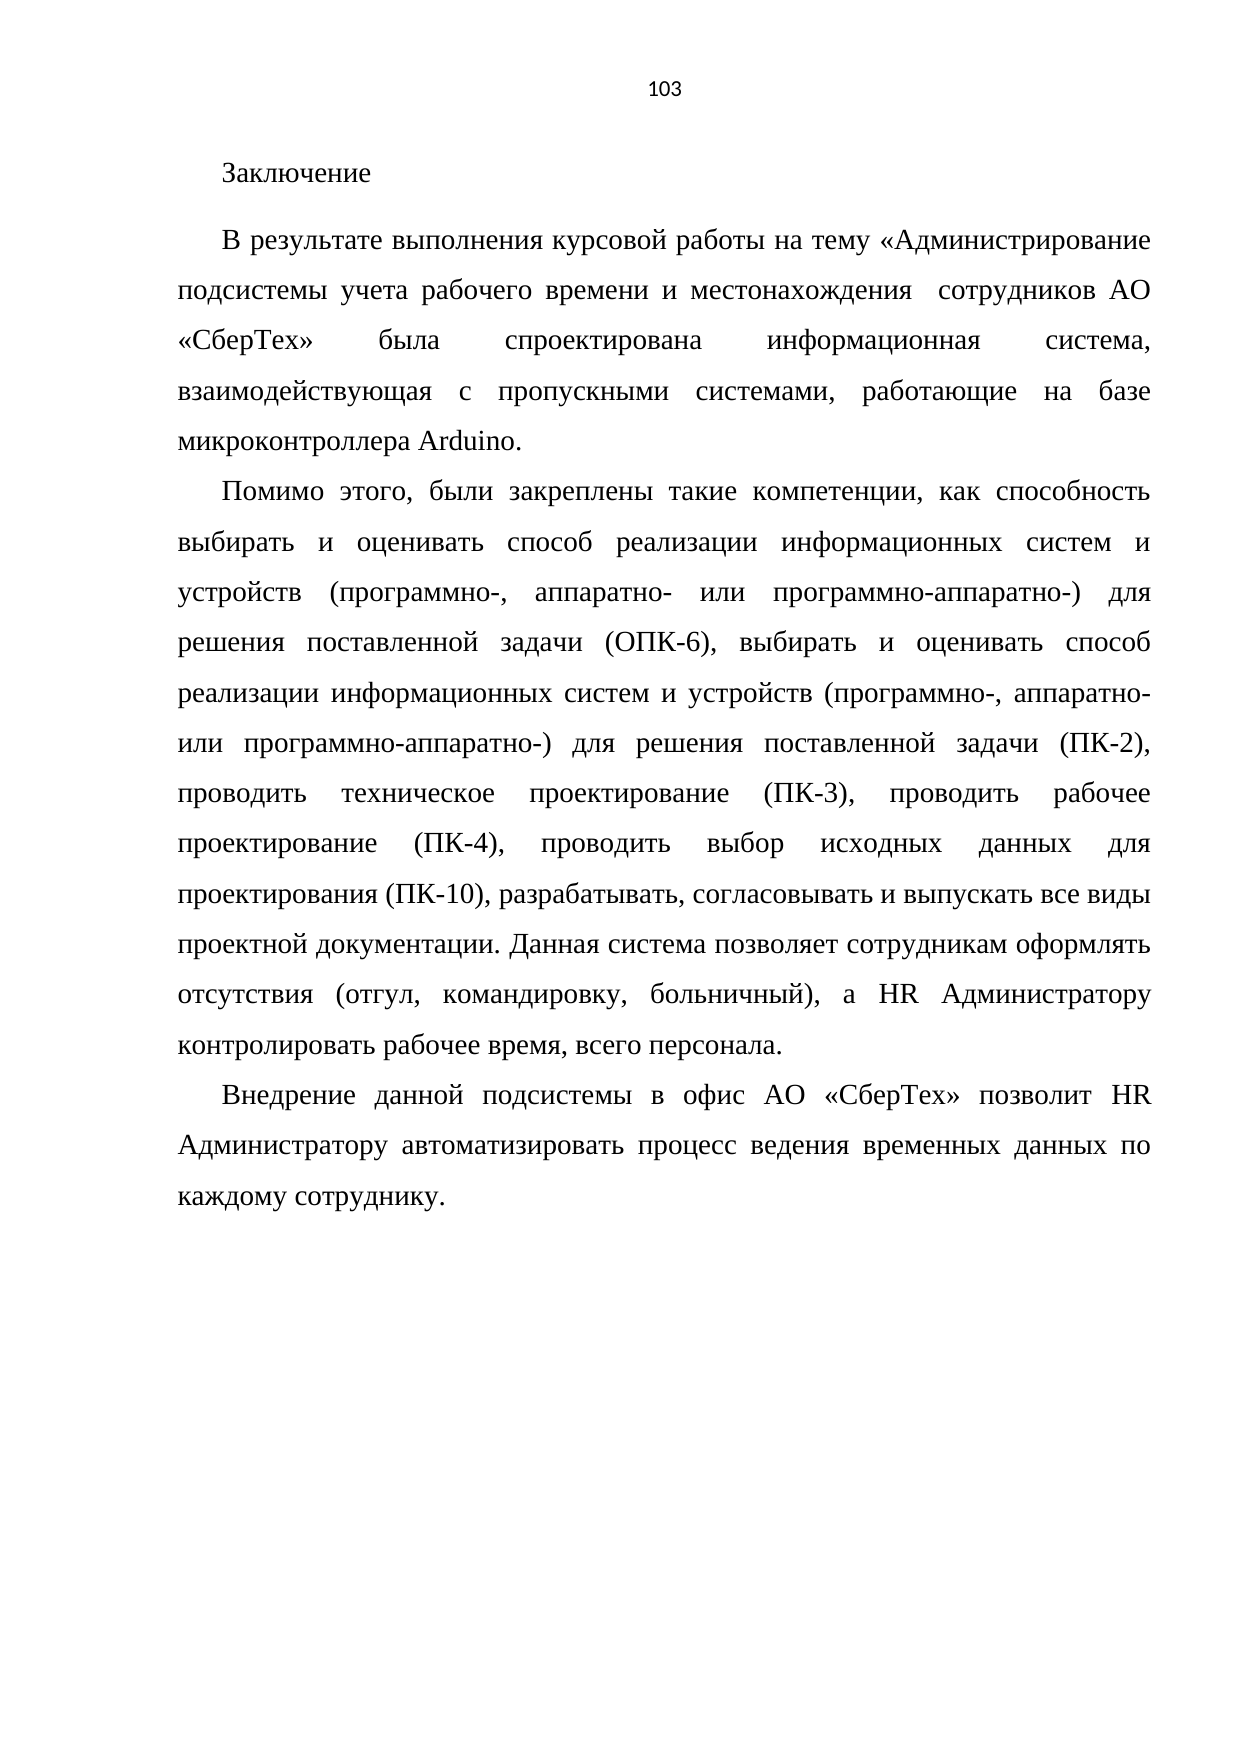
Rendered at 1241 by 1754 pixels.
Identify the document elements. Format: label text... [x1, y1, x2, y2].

subtitle Заключение [177, 155, 1152, 188]
text В результате выполнения курсовой работы на тему «Администрирование подсистемы учета рабочего времени и местонахождения сотрудников АО «СберТех» была спроектирована информационная система, взаимодействующая с пропускными системами, работающие на базе микроконтроллера Arduino. [177, 222, 1152, 457]
text Внедрение данной подсистемы в офис АО «СберТех» позволит HR Администратору автоматизировать процесс ведения временных данных по каждому сотруднику. [177, 1077, 1152, 1211]
text Помимо этого, были закреплены такие компетенции, как способность выбирать и оценивать способ реализации информационных систем и устройств (программно-, аппаратно- или программно-аппаратно-) для решения поставленной задачи (ОПК-6), выбирать и оценивать способ реализации информационных систем и устройств (программно-, аппаратно- или программно-аппаратно-) для решения поставленной задачи (ПК-2), проводить техническое проектирование (ПК-3), проводить рабочее проектирование (ПК-4), проводить выбор исходных данных для проектирования (ПК-10), разрабатывать, согласовывать и выпускать все виды проектной документации. Данная система позволяет сотрудникам оформлять отсутствия (отгул, командировку, больничный), а HR Администратору контролировать рабочее время, всего персонала. [177, 473, 1152, 1060]
